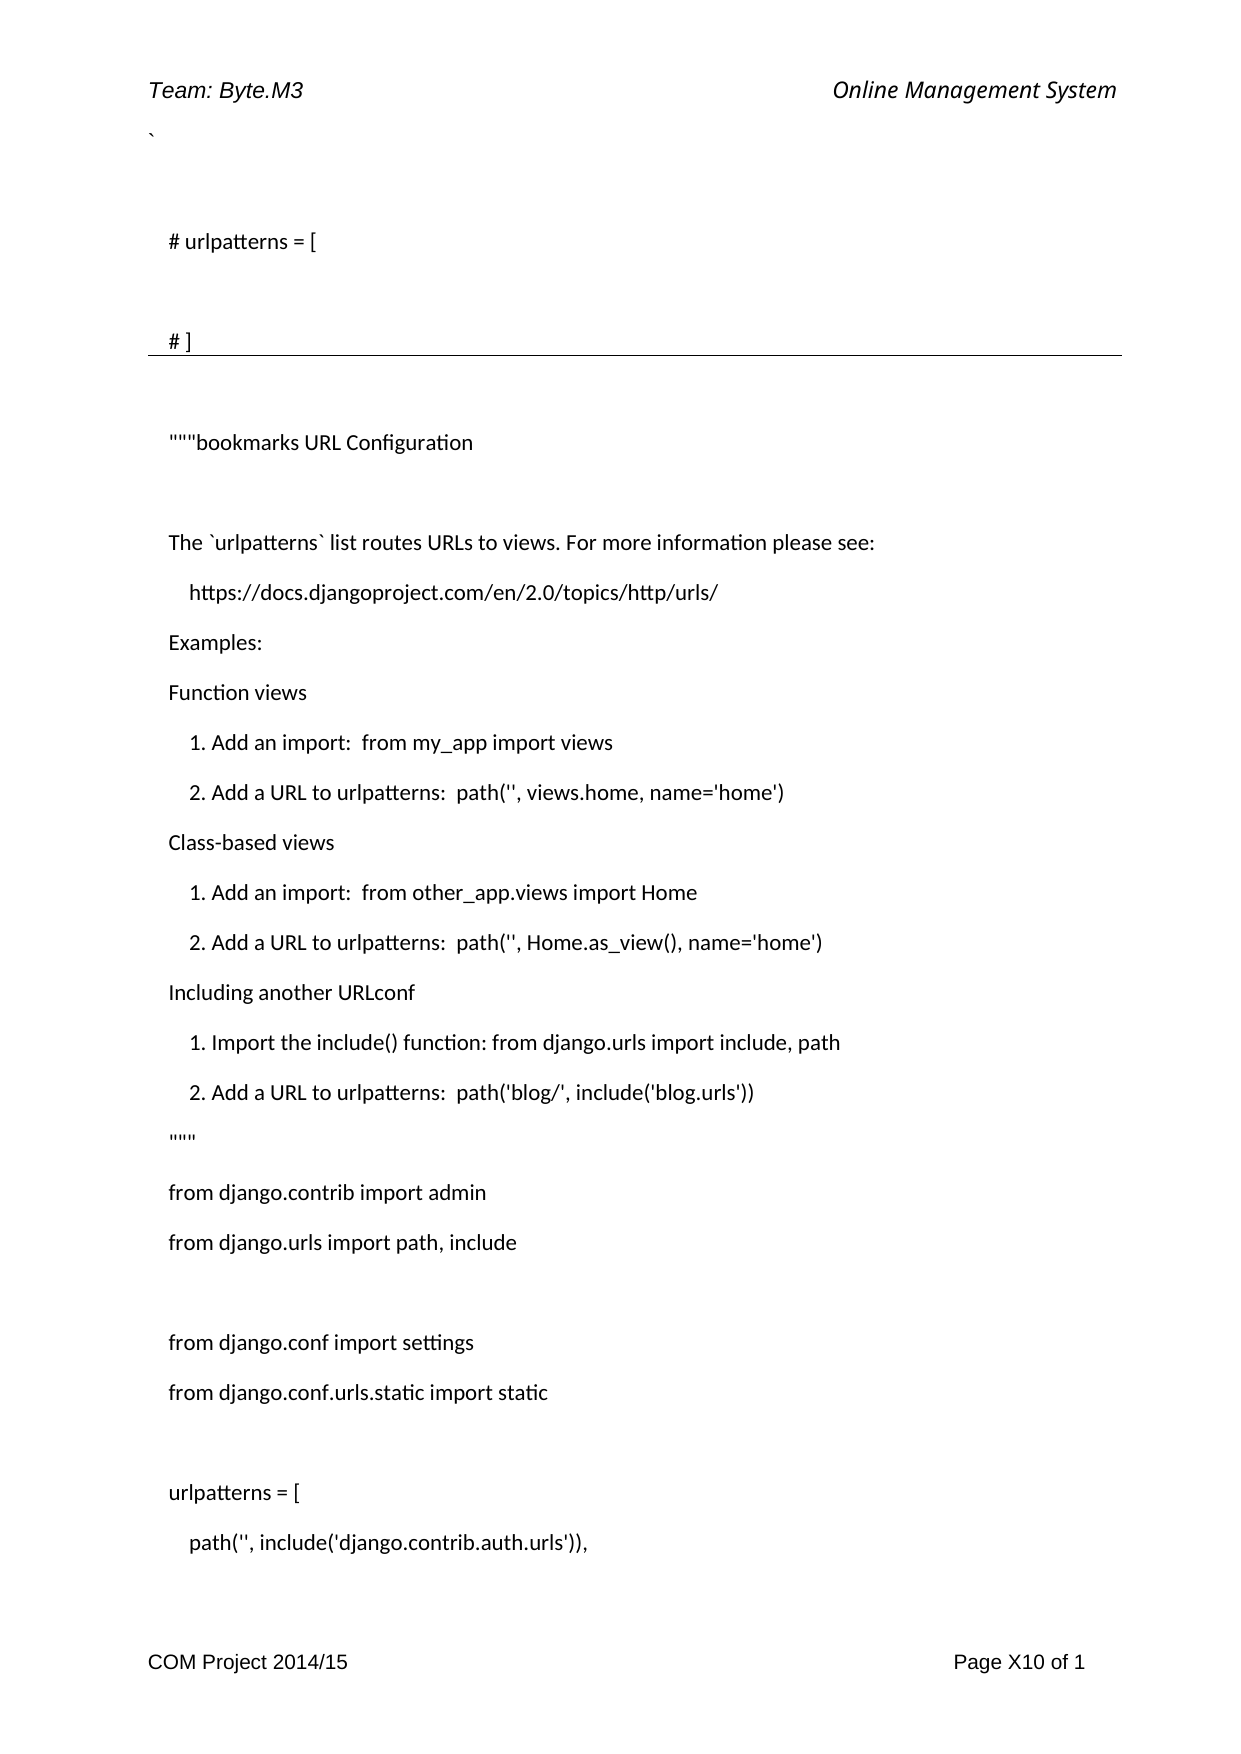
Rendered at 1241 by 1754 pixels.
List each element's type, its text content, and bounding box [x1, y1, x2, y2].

text Function views [148, 677, 1122, 706]
text Including another URLconf [148, 977, 1122, 1006]
text """bookmarks URL Configuration [148, 427, 1122, 456]
text https://docs.djangoproject.com/en/2.0/topics/http/urls/ [148, 577, 1122, 606]
text 1. Add an import: from my_app import views [148, 727, 1122, 756]
text from django.urls import path, include [148, 1227, 1122, 1256]
text 1. Import the include() function: from django.urls import include, path [148, 1027, 1122, 1056]
text from django.conf.urls.static import static [148, 1377, 1122, 1406]
text 2. Add a URL to urlpatterns: path('', Home.as_view(), name='home') [148, 927, 1122, 956]
text path('', include('django.contrib.auth.urls')), [148, 1527, 1122, 1556]
text The `urlpatterns` list routes URLs to views. For more information please see: [148, 527, 1122, 556]
text urlpatterns = [ [148, 1477, 1122, 1506]
text # urlpatterns = [ [148, 226, 1122, 255]
text # ] [148, 326, 1122, 355]
text from django.contrib import admin [148, 1177, 1122, 1206]
text Examples: [148, 627, 1122, 656]
text Class-based views [148, 827, 1122, 856]
text """ [148, 1127, 1122, 1156]
text from django.conf import settings [148, 1327, 1122, 1356]
text 1. Add an import: from other_app.views import Home [148, 877, 1122, 906]
text 2. Add a URL to urlpatterns: path('blog/', include('blog.urls')) [148, 1077, 1122, 1106]
text 2. Add a URL to urlpatterns: path('', views.home, name='home') [148, 777, 1122, 806]
